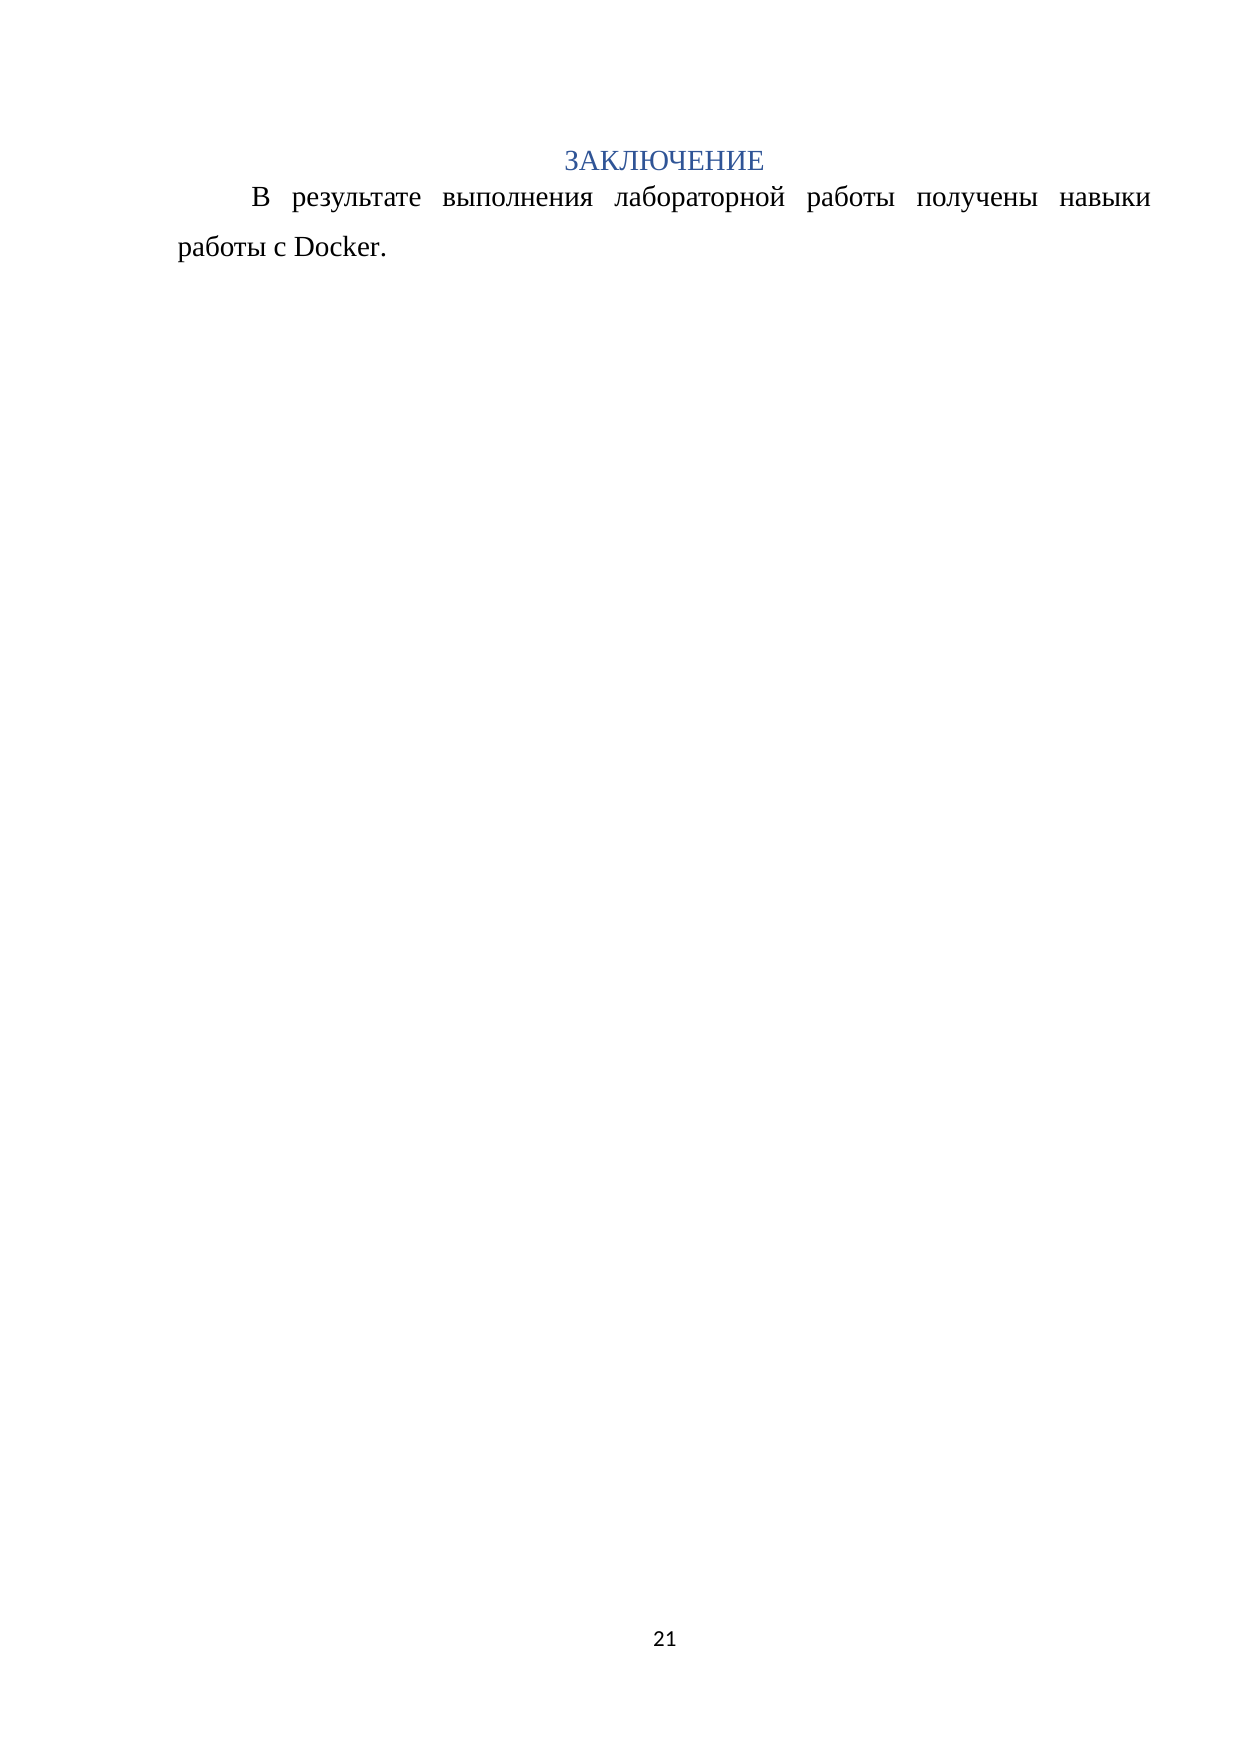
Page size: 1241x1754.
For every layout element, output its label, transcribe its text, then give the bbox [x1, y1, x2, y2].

text В результате выполнения лабораторной работы получены навыки работы с Docker. [177, 179, 1152, 263]
subtitle ЗАКЛЮЧЕНИЕ [177, 143, 1152, 177]
